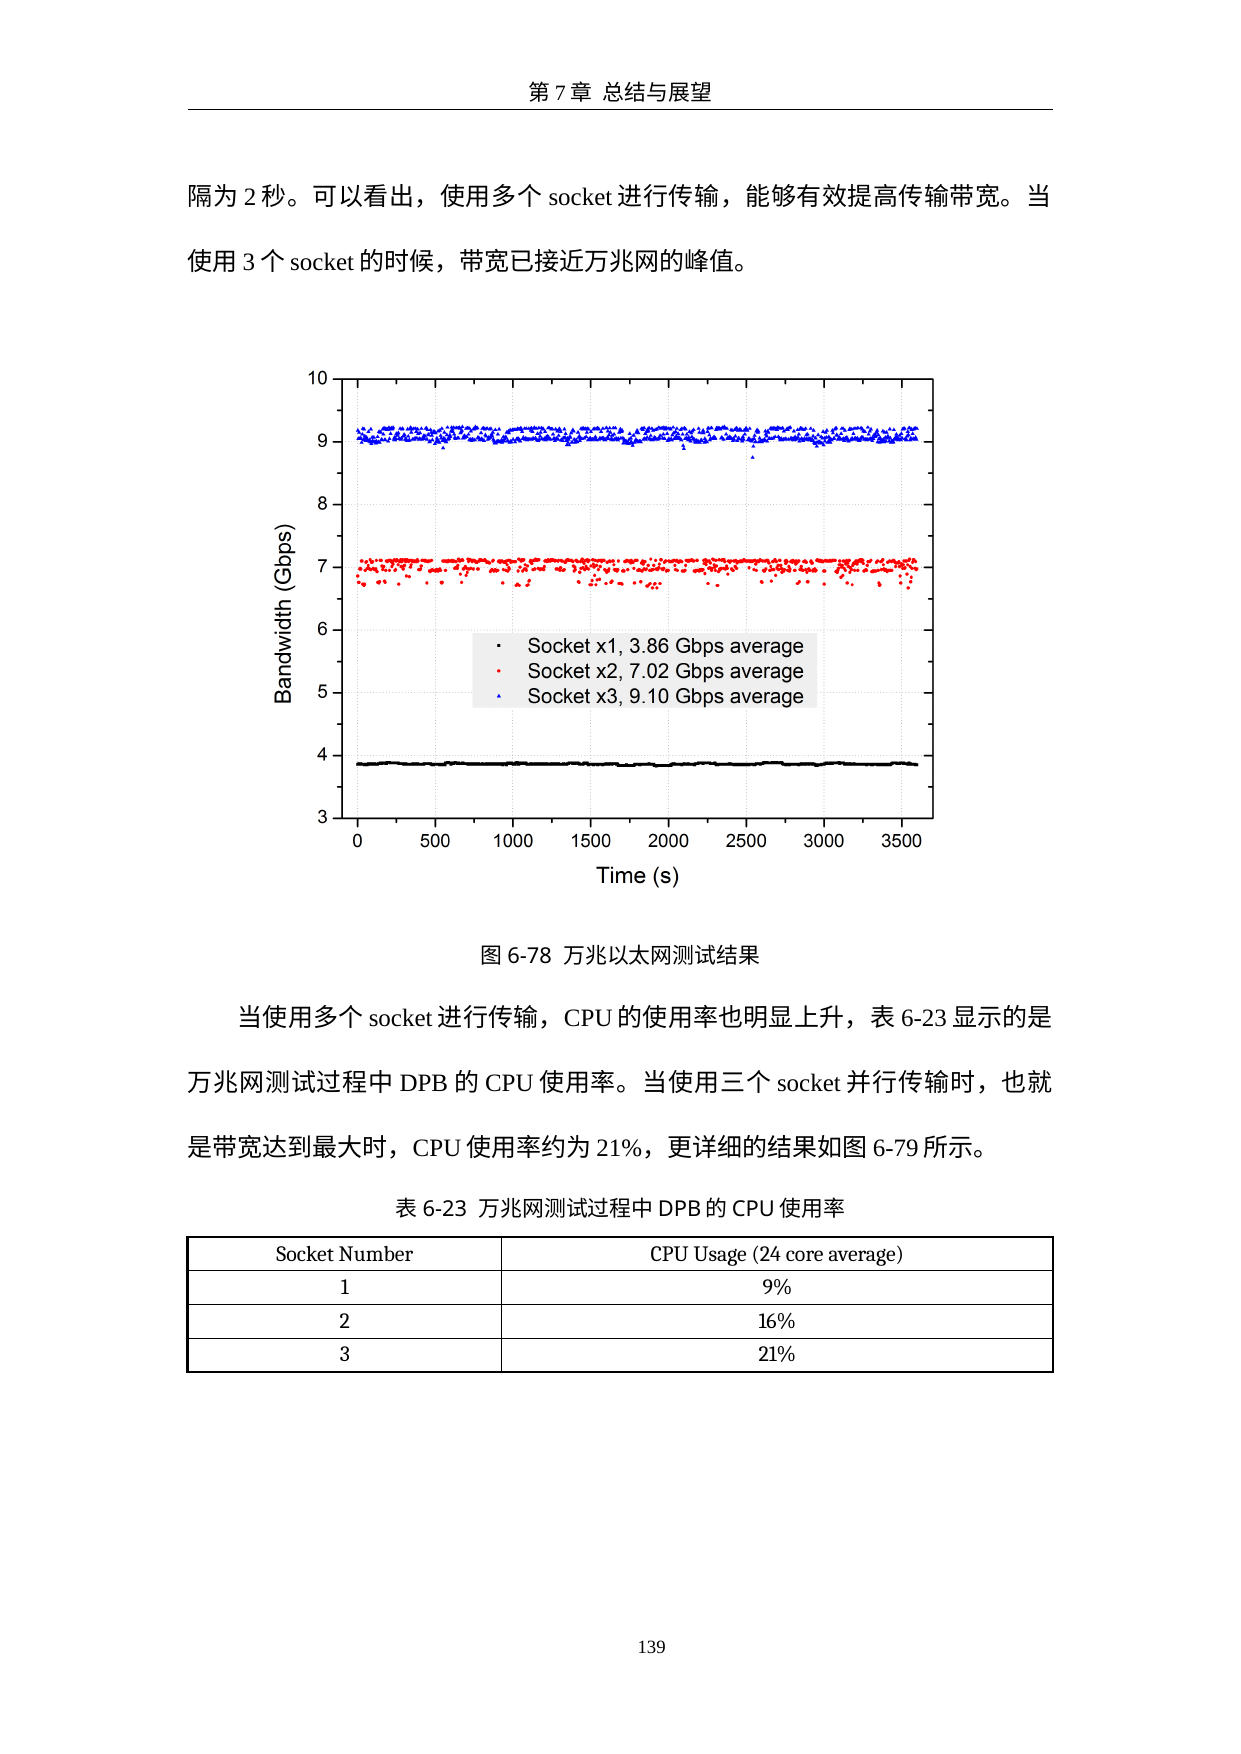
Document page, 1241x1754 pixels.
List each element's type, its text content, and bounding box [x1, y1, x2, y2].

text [187, 162, 1053, 292]
table_cell 3 [189, 1339, 501, 1371]
table_header Socket Number [189, 1238, 501, 1270]
table_cell 1 [189, 1271, 501, 1304]
table_cell 16% [502, 1305, 1052, 1337]
table_cell 2 [189, 1305, 501, 1337]
table_cell 9% [502, 1271, 1052, 1304]
picture [187, 308, 1053, 920]
table_header CPU Usage (24 core average) [502, 1238, 1052, 1270]
table_cell 21% [502, 1339, 1052, 1371]
